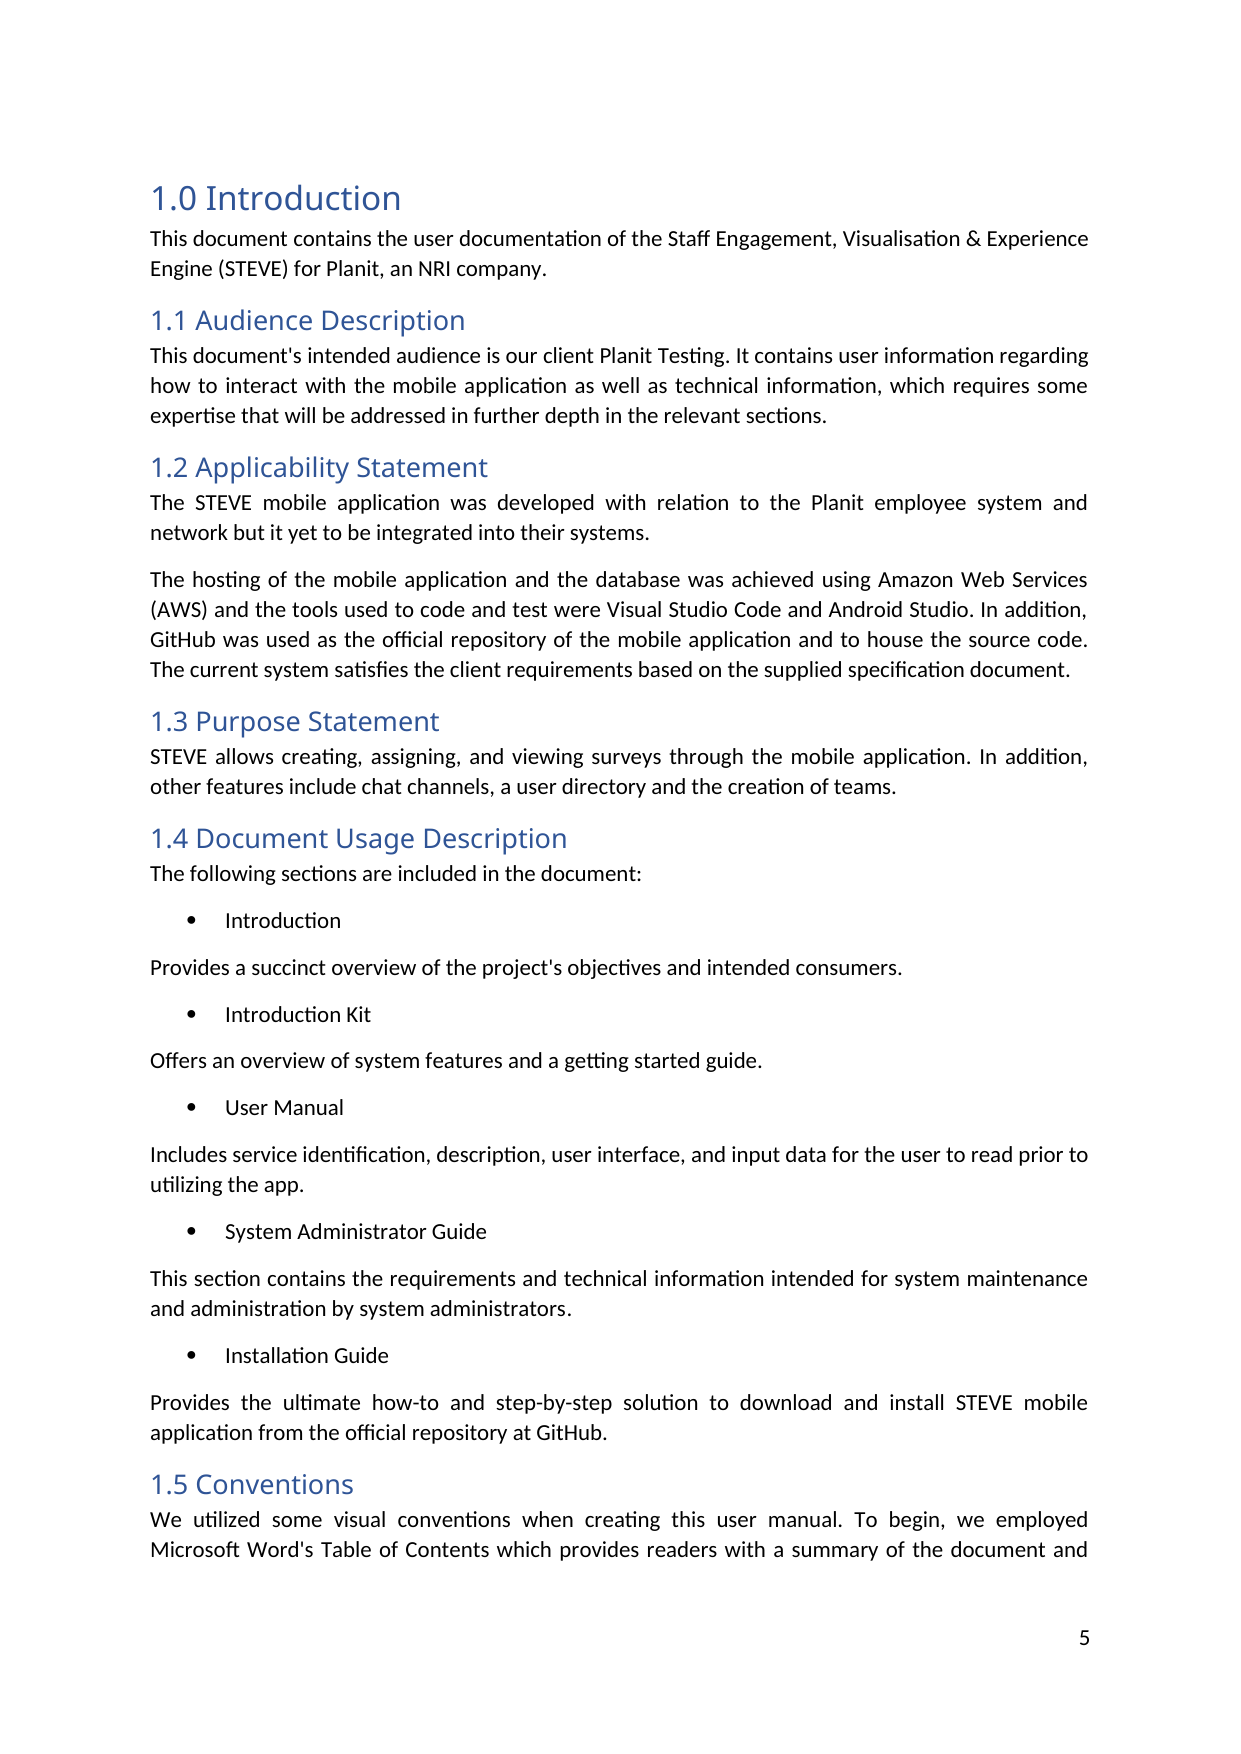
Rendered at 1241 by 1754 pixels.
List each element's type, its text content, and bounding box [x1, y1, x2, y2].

text Provides the ultimate how-to and step-by-step solution to download and install STEVE mobile application from the official repository at GitHub. [150, 1388, 1090, 1447]
list System Administrator Guide [187, 1217, 1090, 1246]
text The hosting of the mobile application and the database was achieved using Amazon Web Services (AWS) and the tools used to code and test were Visual Studio Code and Android Studio. In addition, GitHub was used as the official repository of the mobile application and to house the source code. The current system satisfies the client requirements based on the supplied specification document. [150, 565, 1090, 684]
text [150, 1505, 1090, 1563]
list Introduction [187, 906, 1090, 934]
subtitle 1.0 Introduction [150, 175, 1090, 220]
subtitle 1.1 Audience Description [150, 301, 1090, 338]
text The following sections are included in the document: [150, 859, 1090, 887]
subtitle 1.2 Applicability Statement [150, 448, 1090, 485]
list Installation Guide [187, 1341, 1090, 1369]
text This document's intended audience is our client Planit Testing. It contains user information regarding how to interact with the mobile application as well as technical information, which requires some expertise that will be addressed in further depth in the relevant sections. [150, 341, 1090, 429]
text This section contains the requirements and technical information intended for system maintenance and administration by system administrators. [150, 1264, 1090, 1323]
text STEVE allows creating, assigning, and viewing surveys through the mobile application. In addition, other features include chat channels, a user directory and the creation of teams. [150, 742, 1090, 801]
text Includes service identification, description, user interface, and input data for the user to read prior to utilizing the app. [150, 1140, 1090, 1199]
text This document contains the user documentation of the Staff Engagement, Visualisation & Experience Engine (STEVE) for Planit, an NRI company. [150, 224, 1090, 282]
subtitle 1.5 Conventions [150, 1465, 1090, 1502]
list User Manual [187, 1093, 1090, 1122]
subtitle 1.4 Document Usage Description [150, 819, 1090, 856]
text Provides a succinct overview of the project's objectives and intended consumers. [150, 953, 1090, 981]
list Introduction Kit [187, 1000, 1090, 1028]
text The STEVE mobile application was developed with relation to the Planit employee system and network but it yet to be integrated into their systems. [150, 488, 1090, 546]
subtitle 1.3 Purpose Statement [150, 702, 1090, 739]
text Offers an overview of system features and a getting started guide. [150, 1047, 1090, 1075]
